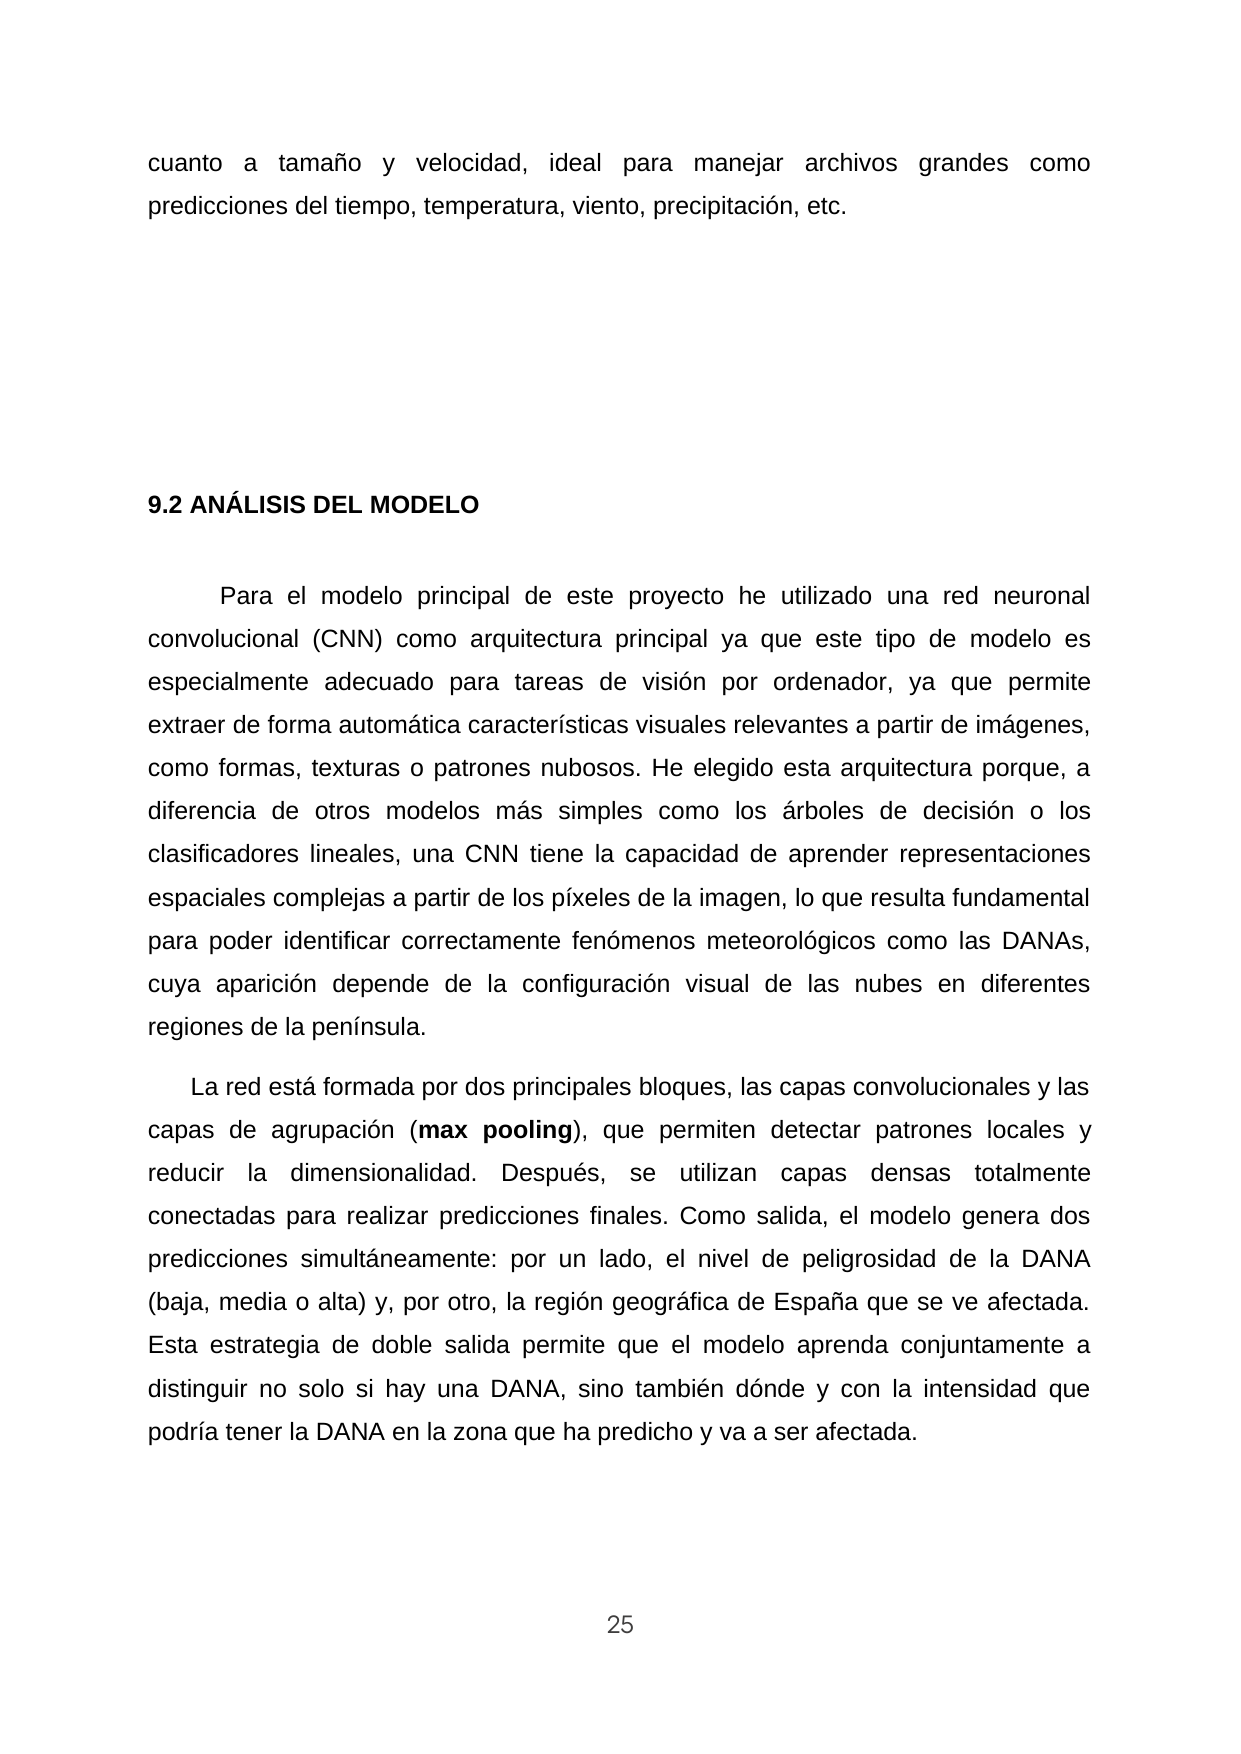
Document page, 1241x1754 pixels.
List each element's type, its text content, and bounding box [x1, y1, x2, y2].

text Para el modelo principal de este proyecto he utilizado una red neuronal convolucional (CNN) como arquitectura principal ya que este tipo de modelo es especialmente adecuado para tareas de visión por ordenador, ya que permite extraer de forma automática características visuales relevantes a partir de imágenes, como formas, texturas o patrones nubosos. He elegido esta arquitectura porque, a diferencia de otros modelos más simples como los árboles de decisión o los clasificadores lineales, una CNN tiene la capacidad de aprender representaciones espaciales complejas a partir de los píxeles de la imagen, lo que resulta fundamental para poder identificar correctamente fenómenos meteorológicos como las DANAs, cuya aparición depende de la configuración visual de las nubes en diferentes regiones de la península. [148, 581, 1092, 1041]
subtitle 9.2 ANÁLISIS DEL MODELO [148, 490, 1092, 518]
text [148, 148, 1092, 219]
text La red está formada por dos principales bloques, las capas convolucionales y las capas de agrupación (max pooling), que permiten detectar patrones locales y reducir la dimensionalidad. Después, se utilizan capas densas totalmente conectadas para realizar predicciones finales. Como salida, el modelo genera dos predicciones simultáneamente: por un lado, el nivel de peligrosidad de la DANA (baja, media o alta) y, por otro, la región geográfica de España que se ve afectada. Esta estrategia de doble salida permite que el modelo aprenda conjuntamente a distinguir no solo si hay una DANA, sino también dónde y con la intensidad que podría tener la DANA en la zona que ha predicho y va a ser afectada. [148, 1072, 1092, 1445]
